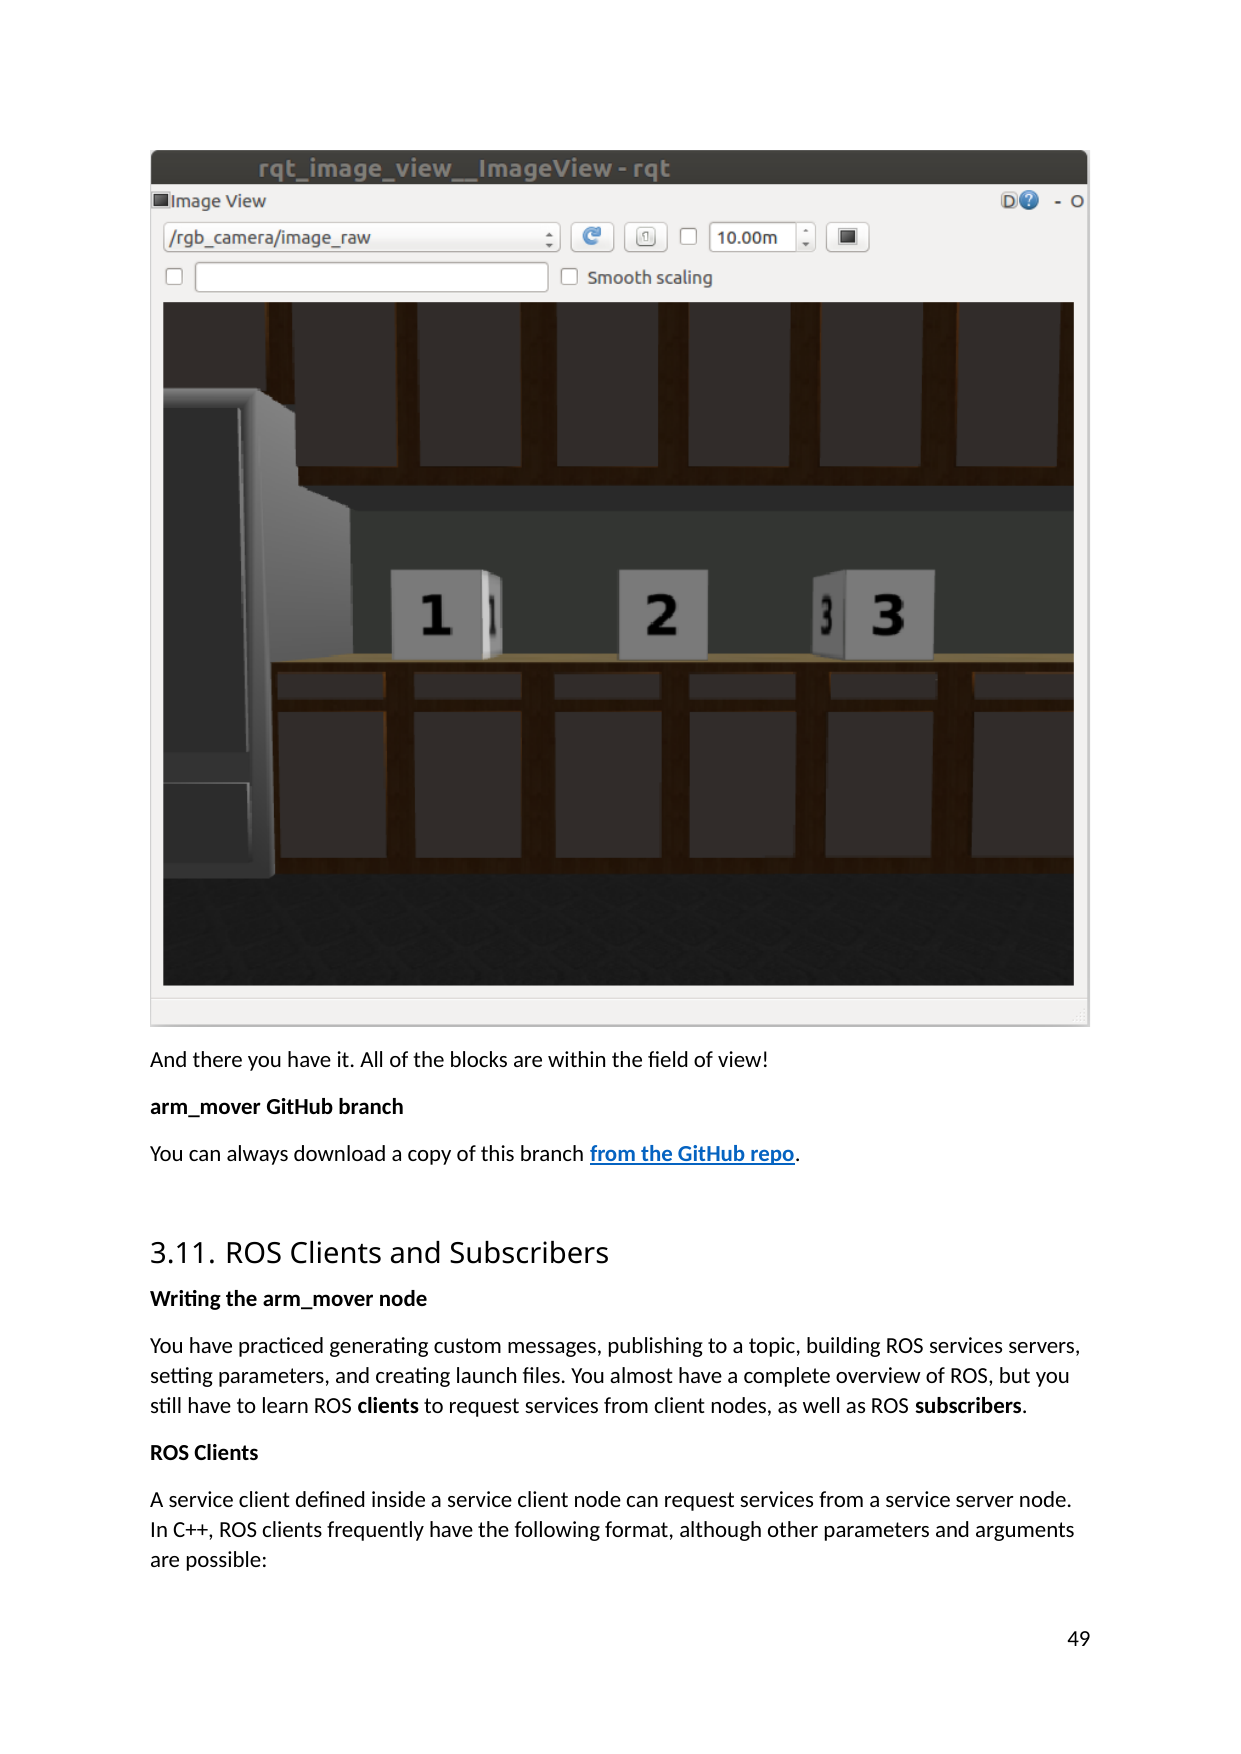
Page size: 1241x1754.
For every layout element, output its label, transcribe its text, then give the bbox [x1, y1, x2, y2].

text ROS Clients [150, 1438, 1090, 1466]
text A service client defined inside a service client node can request services from a service server node. In C++, ROS clients frequently have the following format, although other parameters and arguments are possible: [150, 1485, 1090, 1573]
picture [150, 150, 1091, 1027]
text And there you have it. All of the blocks are within the field of view! [150, 1045, 1090, 1073]
text You can always download a copy of this branch from the GitHub repo. [150, 1139, 1090, 1167]
text You have practiced generating custom messages, publishing to a topic, building ROS services servers, setting parameters, and creating launch files. You almost have a complete overview of ROS, but you still have to learn ROS clients to request services from client nodes, as well as ROS subscribers. [150, 1331, 1090, 1419]
subtitle ROS Clients and Subscribers [150, 1233, 1090, 1272]
text Writing the arm_mover node [150, 1284, 1090, 1312]
text arm_mover GitHub branch [150, 1092, 1090, 1120]
